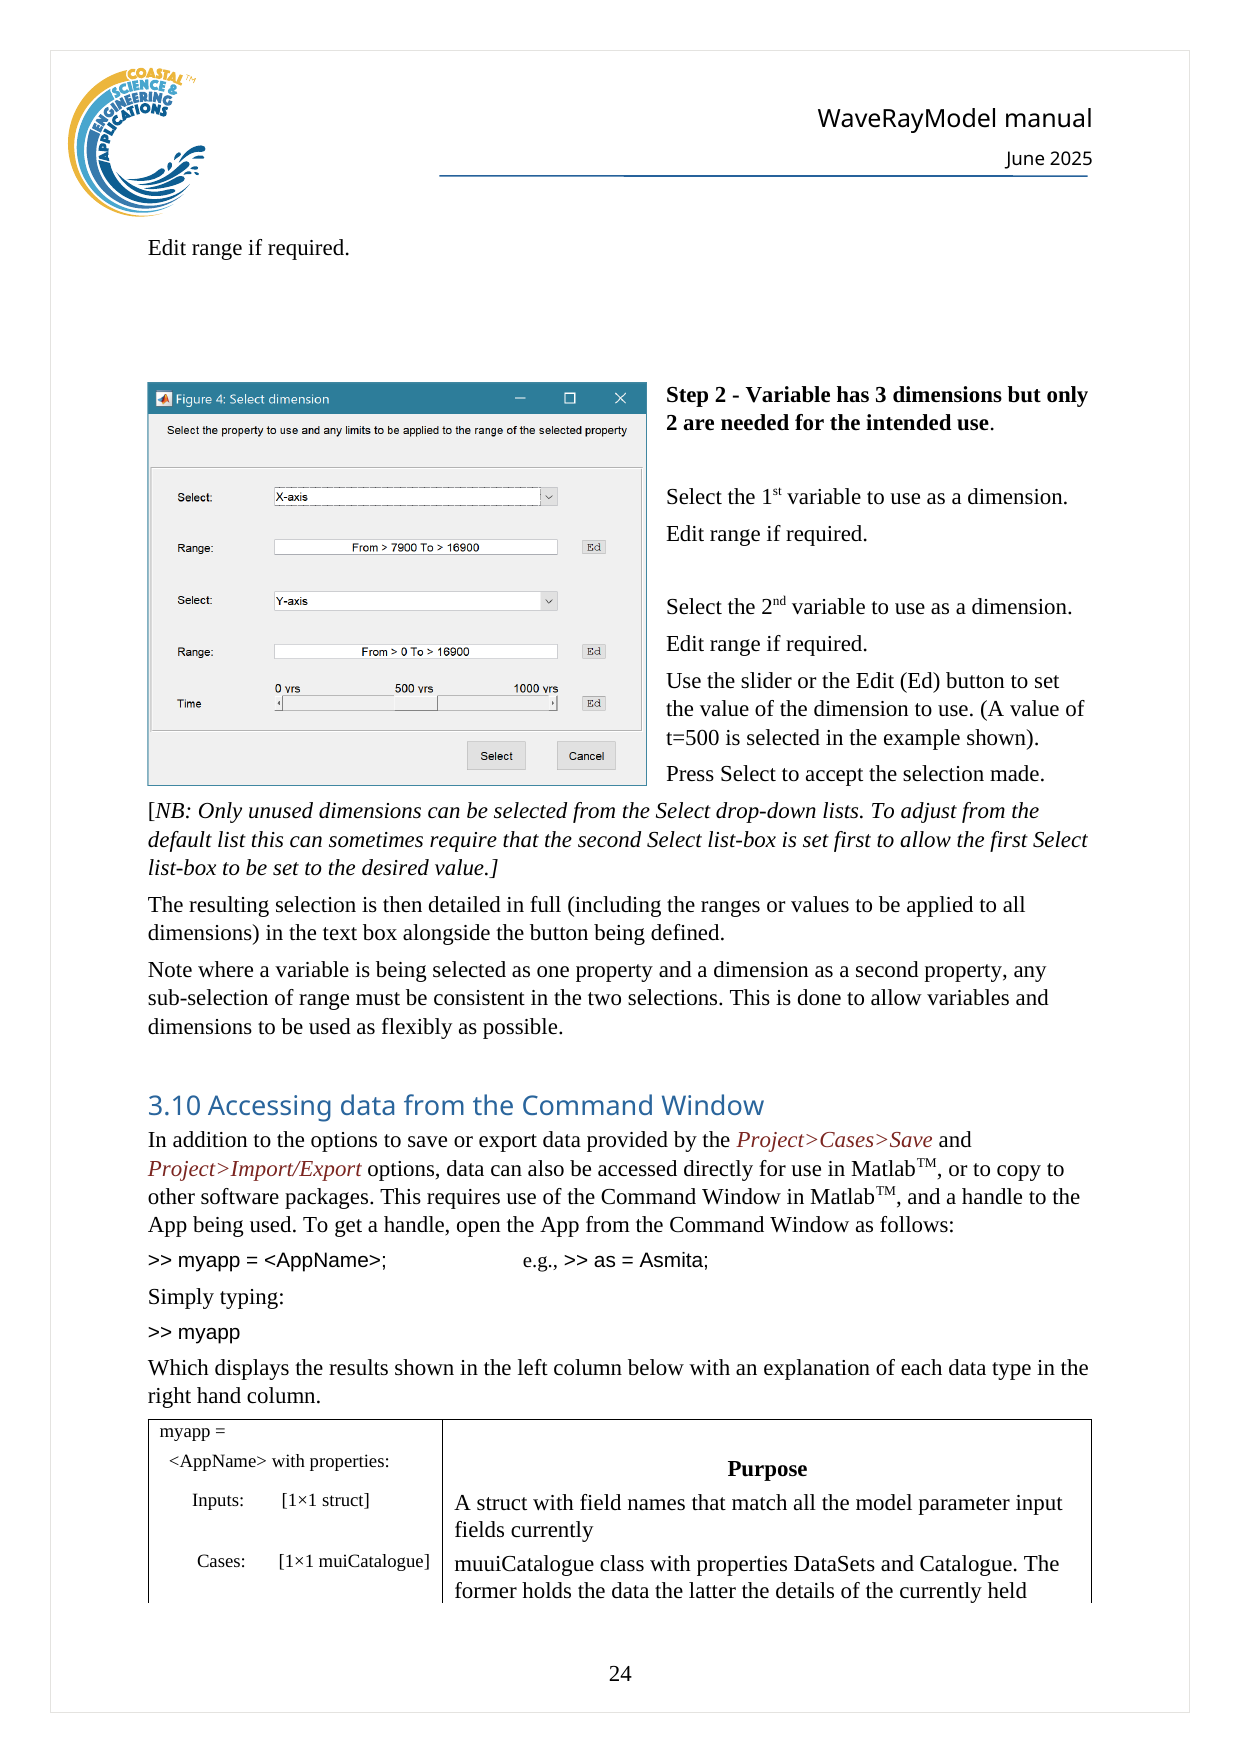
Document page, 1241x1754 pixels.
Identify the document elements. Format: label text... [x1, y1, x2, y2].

text >> myapp [148, 1319, 1093, 1343]
text Use the slider or the Edit (Ed) button to set the value of the dimension to use. (A value of t=500 is selected in the example shown). [647, 667, 1093, 750]
text Edit range if required. [148, 234, 1093, 260]
text Edit range if required. [647, 630, 1093, 656]
picture [147, 382, 647, 786]
text Press Select to accept the selection made. [148, 760, 1093, 787]
text Simply typing: [148, 1283, 1093, 1309]
subtitle Accessing data from the Command Window [148, 1086, 1093, 1123]
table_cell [443, 1550, 1091, 1603]
text Edit range if required. [647, 520, 1093, 546]
text Select the 1st variable to use as a dimension. [647, 483, 1093, 509]
text Which displays the results shown in the left column below with an explanation of each data type in the right hand column. [148, 1354, 1093, 1408]
text In addition to the options to save or export data provided by the Project>Cases>Save and Project>Import/Export options, data can also be accessed directly for use in MatlabTM, or to copy to other software packages. This requires use of the Command Window in MatlabTM, and a handle to the App being used. To get a handle, open the App from the Command Window as follows: [148, 1126, 1093, 1238]
text The resulting selection is then detailed in full (including the ranges or values to be applied to all dimensions) in the text box alongside the button being defined. [148, 891, 1093, 946]
table_header myapp = <AppName> with properties: [149, 1420, 442, 1489]
table_cell Inputs: [1×1 struct] [149, 1489, 442, 1550]
table_header Purpose [443, 1420, 1091, 1489]
table_cell A struct with field names that match all the model parameter input fields currently [443, 1489, 1091, 1550]
text >> myapp = <AppName>; e.g., >> as = Asmita; [148, 1248, 1093, 1272]
text Step 2 - Variable has 3 dimensions but only 2 are needed for the intended use. [148, 381, 1093, 436]
text Select the 2nd variable to use as a dimension. [647, 593, 1093, 619]
text Note where a variable is being selected as one property and a dimension as a second property, any sub-selection of range must be consistent in the two selections. This is done to allow variables and dimensions to be used as flexibly as possible. [148, 956, 1093, 1039]
text [NB: Only unused dimensions can be selected from the Select drop-down lists. To adjust from the default list this can sometimes require that the second Select list-box is set first to allow the first Select list-box to be set to the desired value.] [148, 797, 1093, 880]
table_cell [149, 1550, 442, 1603]
